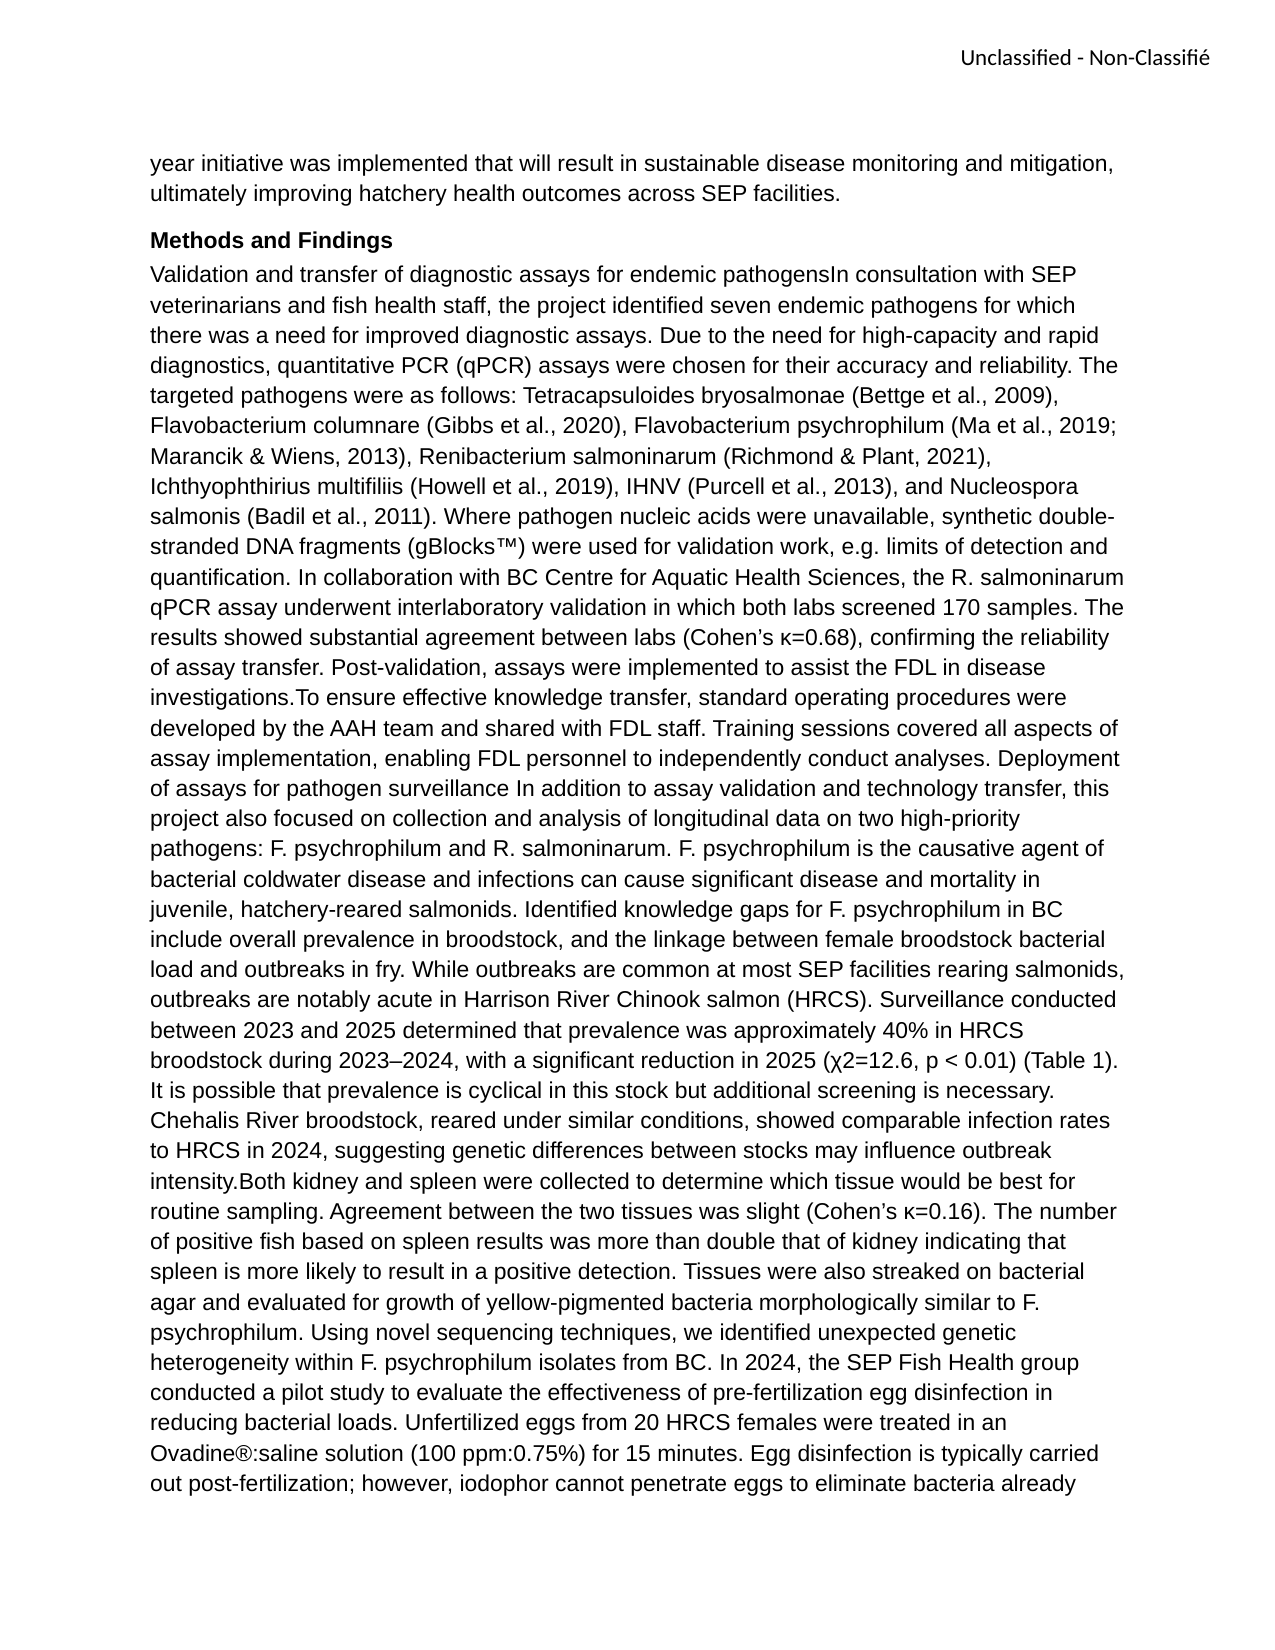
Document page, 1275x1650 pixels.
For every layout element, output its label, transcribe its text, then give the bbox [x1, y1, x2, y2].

subtitle Methods and Findings [150, 227, 1125, 253]
